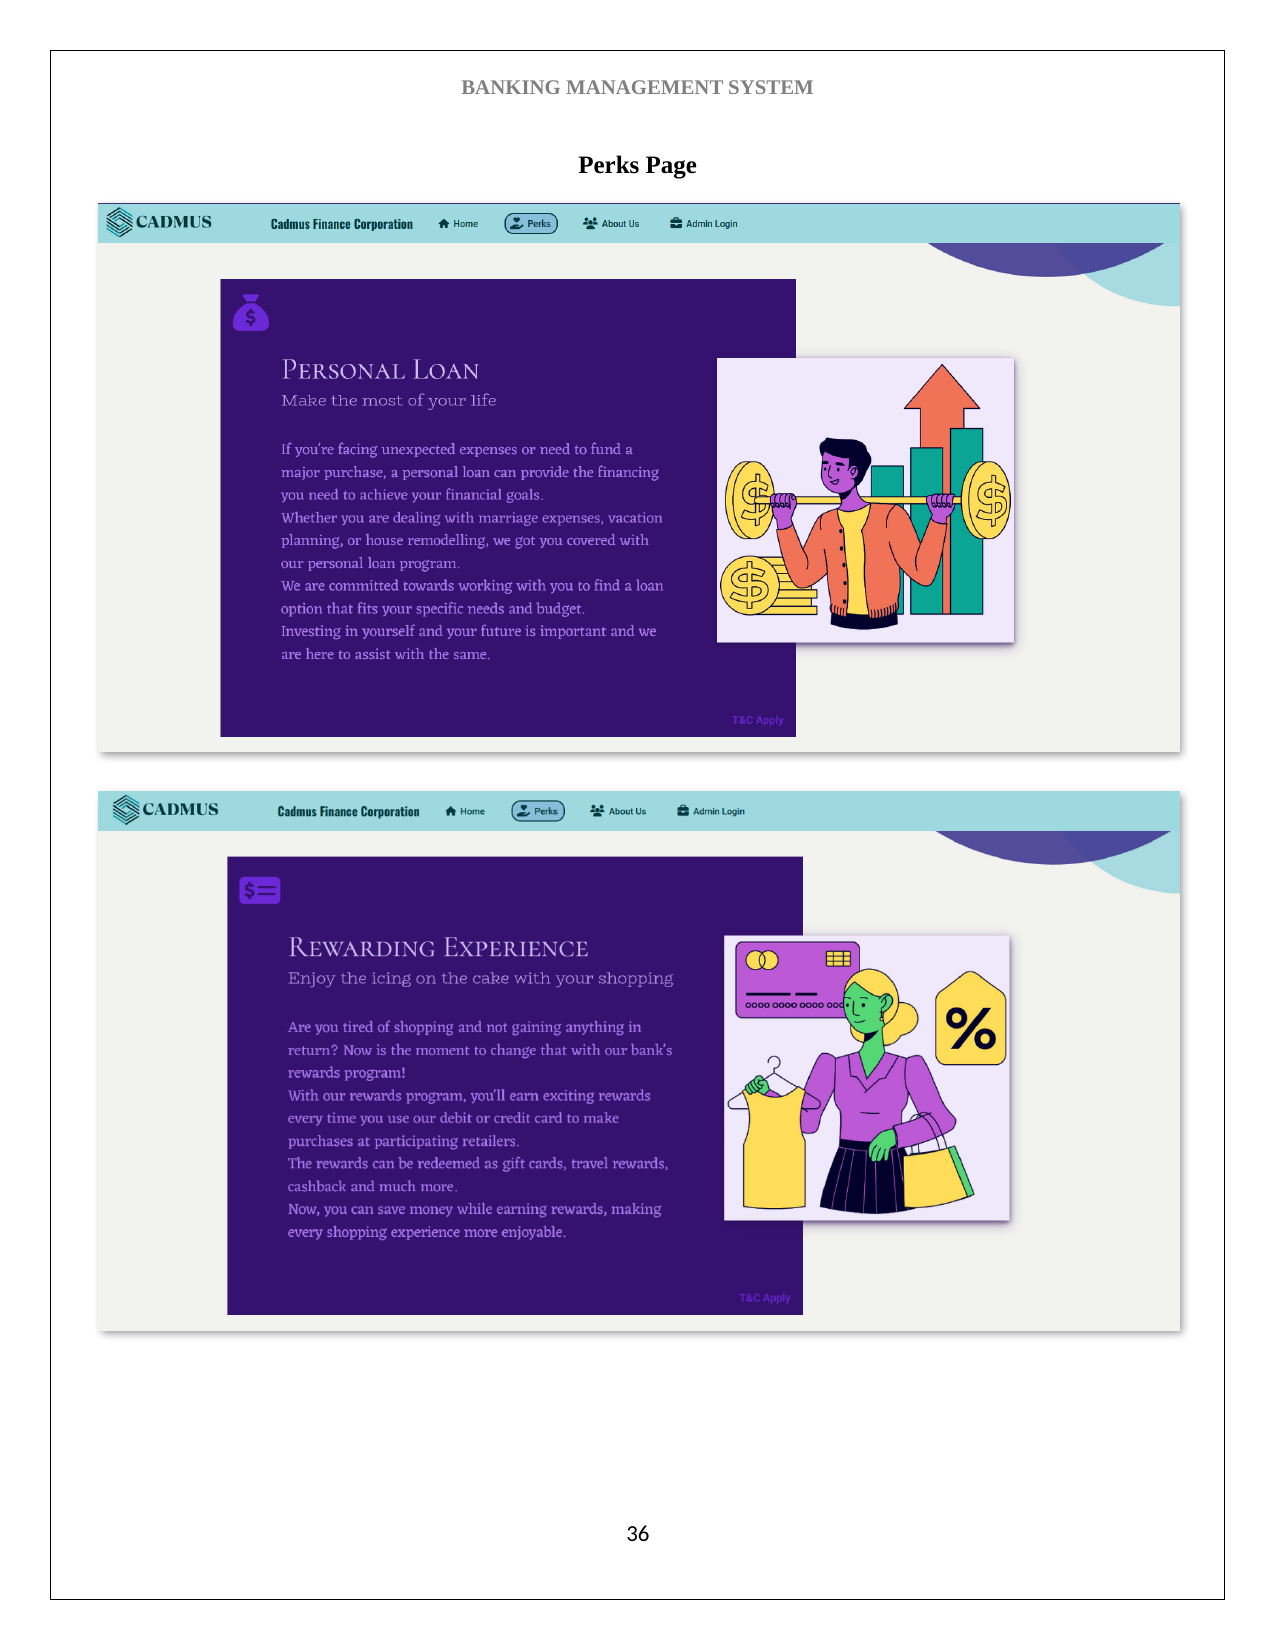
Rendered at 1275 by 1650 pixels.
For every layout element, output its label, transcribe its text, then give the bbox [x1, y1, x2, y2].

picture [98, 791, 1180, 1331]
picture [98, 203, 1180, 752]
text Perks Page [225, 150, 1050, 179]
